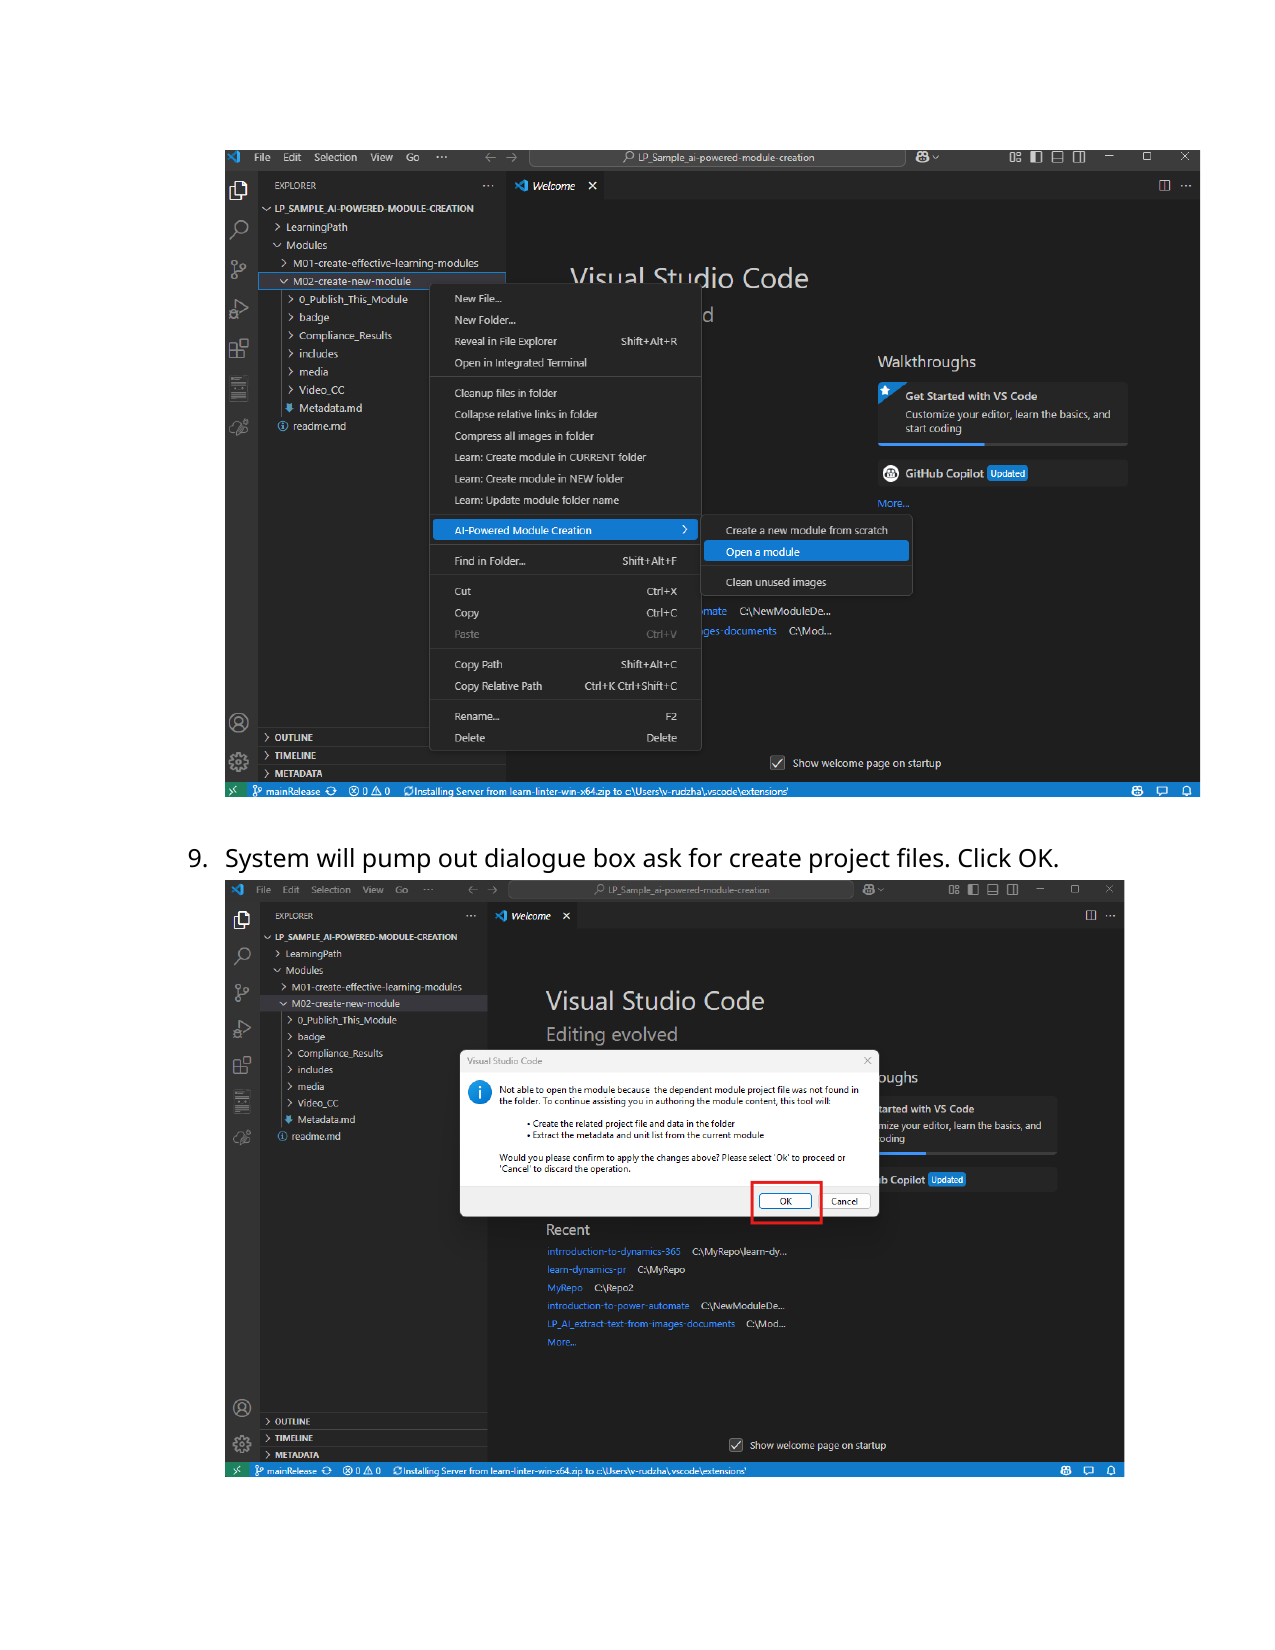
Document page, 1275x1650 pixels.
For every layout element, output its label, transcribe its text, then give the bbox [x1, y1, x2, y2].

picture [225, 150, 1200, 797]
list System will pump out dialogue box ask for create project files. Click OK. [187, 841, 1125, 875]
picture [225, 880, 1125, 1477]
